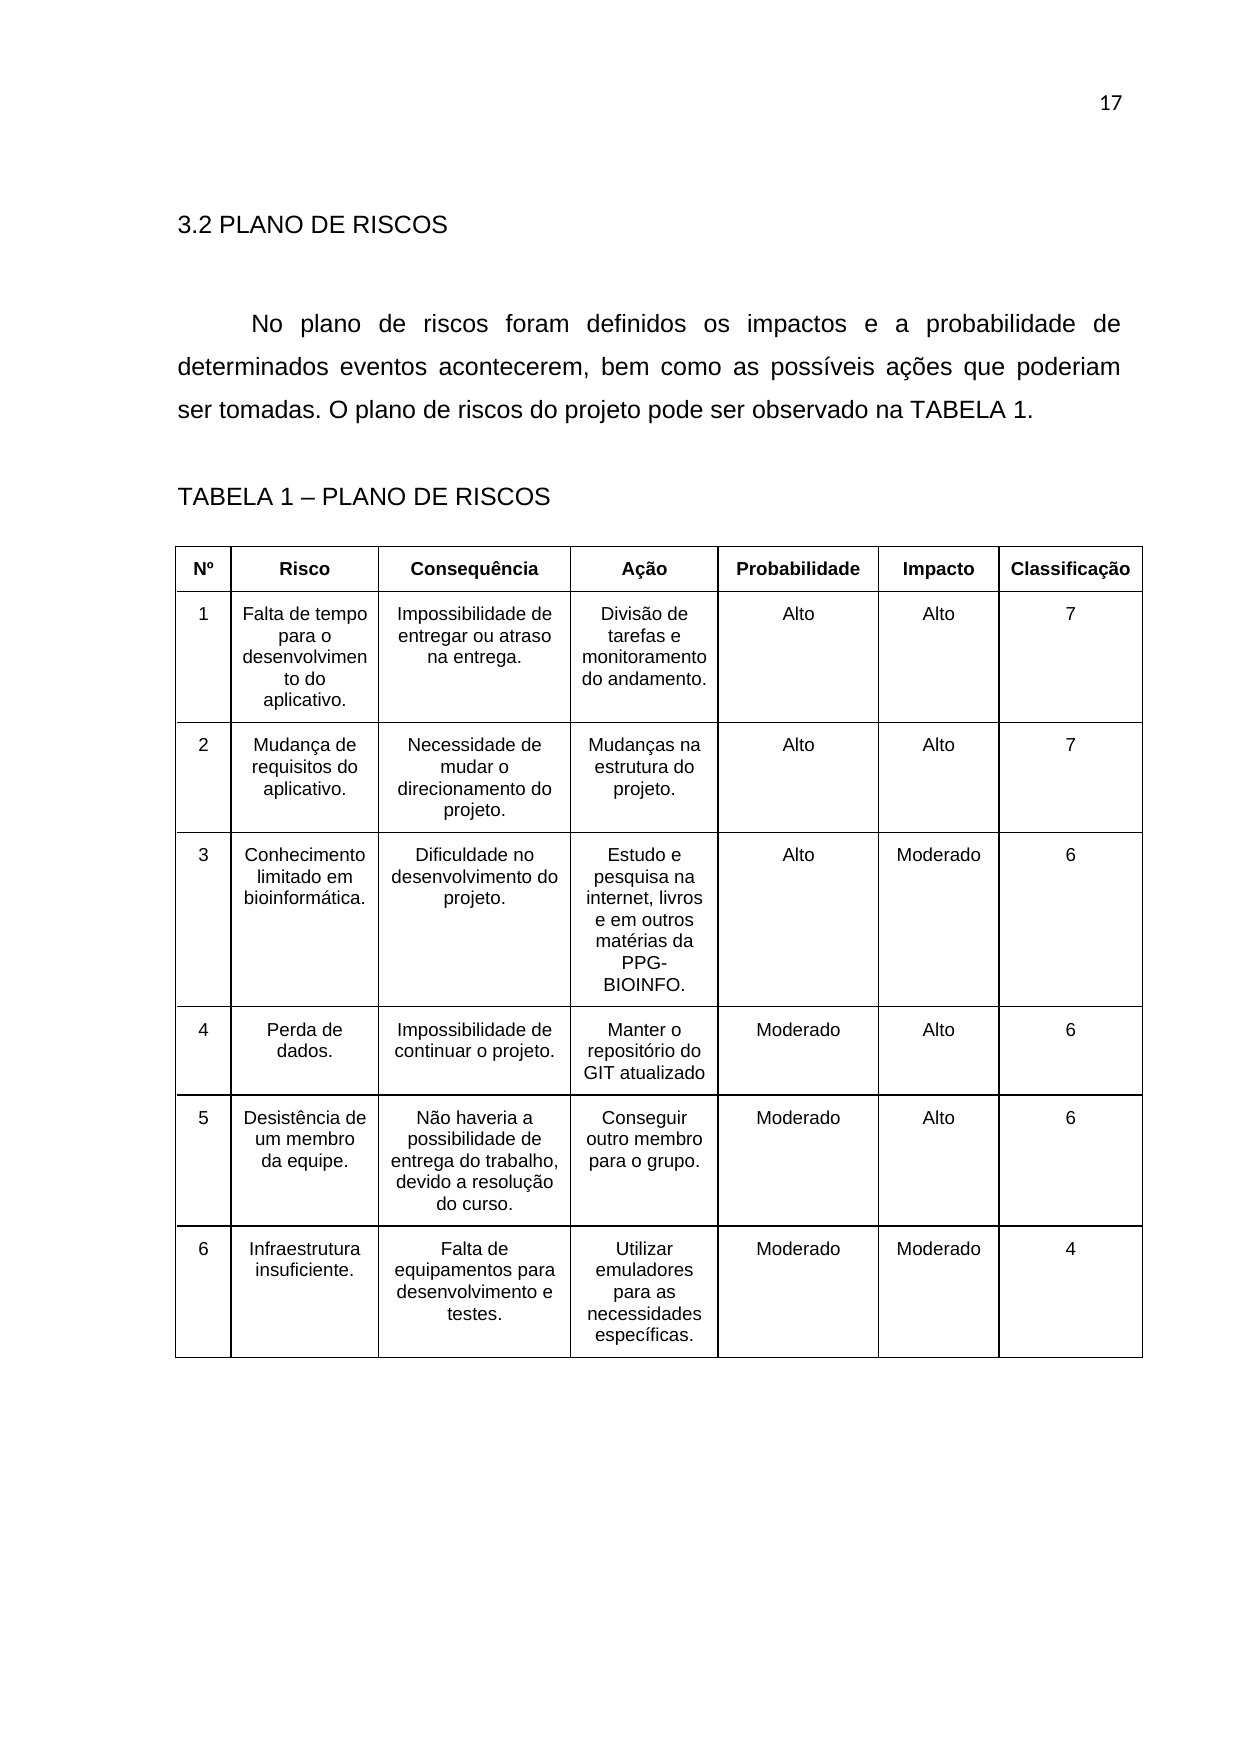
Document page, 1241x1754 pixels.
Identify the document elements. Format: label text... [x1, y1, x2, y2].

table_cell Impossibilidade de continuar o projeto. [379, 1007, 570, 1094]
table_header Ação [571, 547, 717, 591]
table_header Consequência [379, 547, 570, 591]
table_header Nº [176, 547, 230, 591]
table_cell Mudanças na estrutura do projeto. [571, 723, 717, 831]
table_cell Moderado [879, 1227, 998, 1356]
table_header Risco [232, 547, 378, 591]
table_cell Desistência de um membro da equipe. [232, 1096, 378, 1225]
table_cell Conseguir outro membro para o grupo. [571, 1096, 717, 1225]
table_cell Conhecimento limitado em bioinformática. [232, 833, 378, 1006]
table_cell 7 [1000, 723, 1142, 831]
table_cell Alto [879, 723, 998, 831]
subtitle 3.2 PLANO DE RISCOS [177, 211, 1122, 239]
text TABELA 1 – PLANO DE RISCOS [177, 482, 1122, 510]
table_cell Dificuldade no desenvolvimento do projeto. [379, 833, 570, 1006]
table_cell 6 [1000, 833, 1142, 1006]
text No plano de riscos foram definidos os impactos e a probabilidade de determinados eventos acontecerem, bem como as possíveis ações que poderiam ser tomadas. O plano de riscos do projeto pode ser observado na TABELA 1. [177, 309, 1122, 424]
table_cell 3 [176, 833, 230, 1006]
table_cell Falta de tempo para o desenvolvimento do aplicativo. [232, 592, 378, 722]
table_cell Alto [879, 1096, 998, 1225]
table_cell Moderado [719, 1096, 878, 1225]
table_cell Impossibilidade de entregar ou atraso na entrega. [379, 592, 570, 722]
table_cell 6 [176, 1226, 230, 1356]
table_cell Perda de dados. [232, 1007, 378, 1094]
table_cell Falta de equipamentos para desenvolvimento e testes. [379, 1227, 570, 1356]
table_cell Alto [719, 592, 878, 722]
table_cell 1 [176, 592, 230, 722]
table_header Impacto [879, 547, 998, 591]
table_cell Infraestrutura insuficiente. [232, 1227, 378, 1356]
table_header Classificação [1000, 547, 1142, 591]
table_cell Divisão de tarefas e monitoramento do andamento. [571, 592, 717, 722]
table_cell Alto [719, 723, 878, 831]
table_cell Moderado [719, 1227, 878, 1356]
table_cell Moderado [719, 1007, 878, 1094]
table_cell Estudo e pesquisa na internet, livros e em outros matérias da PPG-BIOINFO. [571, 833, 717, 1006]
table_cell Alto [879, 1007, 998, 1094]
table_cell 4 [1000, 1227, 1142, 1356]
table_cell Manter o repositório do GIT atualizado [571, 1007, 717, 1094]
table_header Probabilidade [719, 547, 878, 591]
table_cell Necessidade de mudar o direcionamento do projeto. [379, 723, 570, 831]
table_cell 5 [176, 1095, 230, 1225]
table_cell Não haveria a possibilidade de entrega do trabalho, devido a resolução do curso. [379, 1096, 570, 1225]
table_cell 4 [176, 1007, 230, 1094]
table_cell Alto [719, 833, 878, 1006]
table_cell Alto [879, 592, 998, 722]
table_cell Mudança de requisitos do aplicativo. [232, 723, 378, 831]
table_cell 6 [1000, 1007, 1142, 1094]
table_cell Moderado [879, 833, 998, 1006]
table_cell 6 [1000, 1096, 1142, 1225]
table_cell Utilizar emuladores para as necessidades específicas. [571, 1227, 717, 1356]
table_cell 2 [176, 723, 230, 831]
table_cell 7 [1000, 592, 1142, 722]
